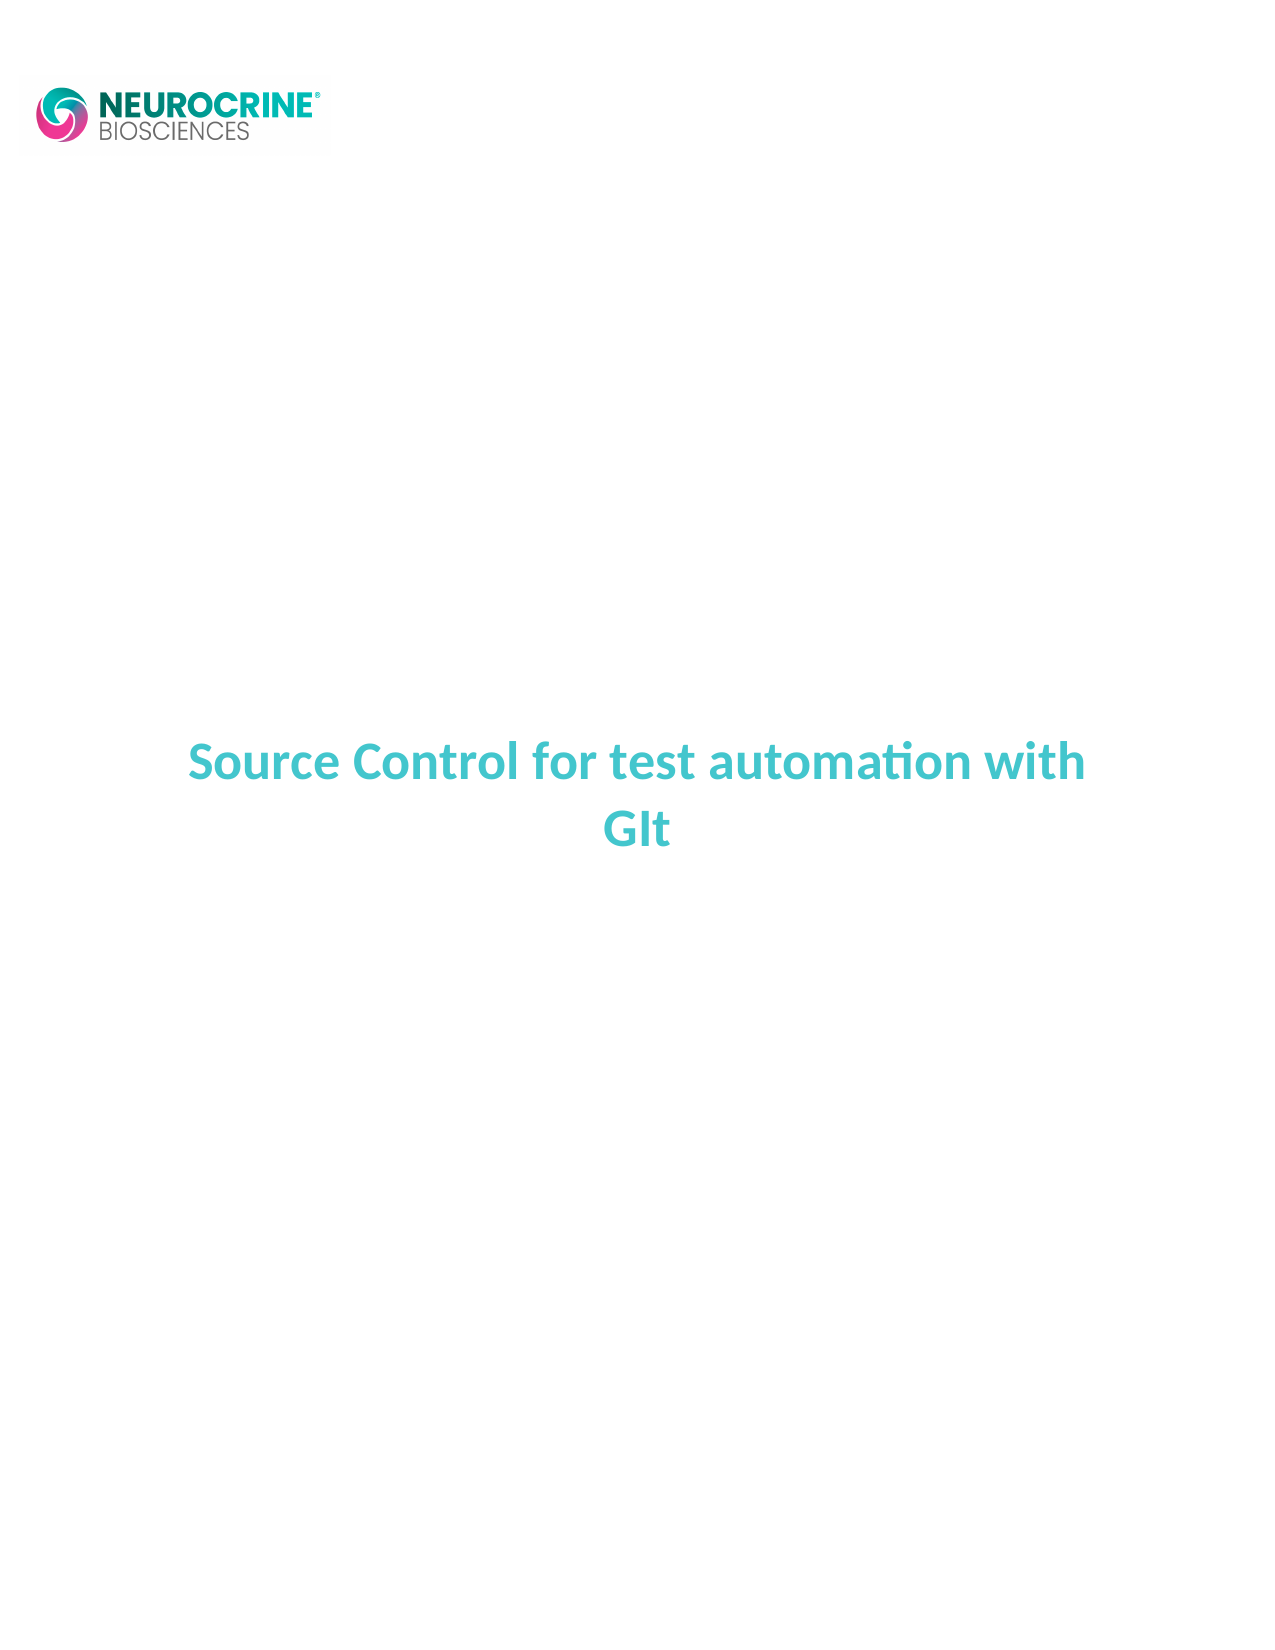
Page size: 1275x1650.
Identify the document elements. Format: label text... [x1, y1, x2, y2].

text Source Control for test automation with GIt [150, 727, 1125, 859]
picture [18, 75, 331, 156]
